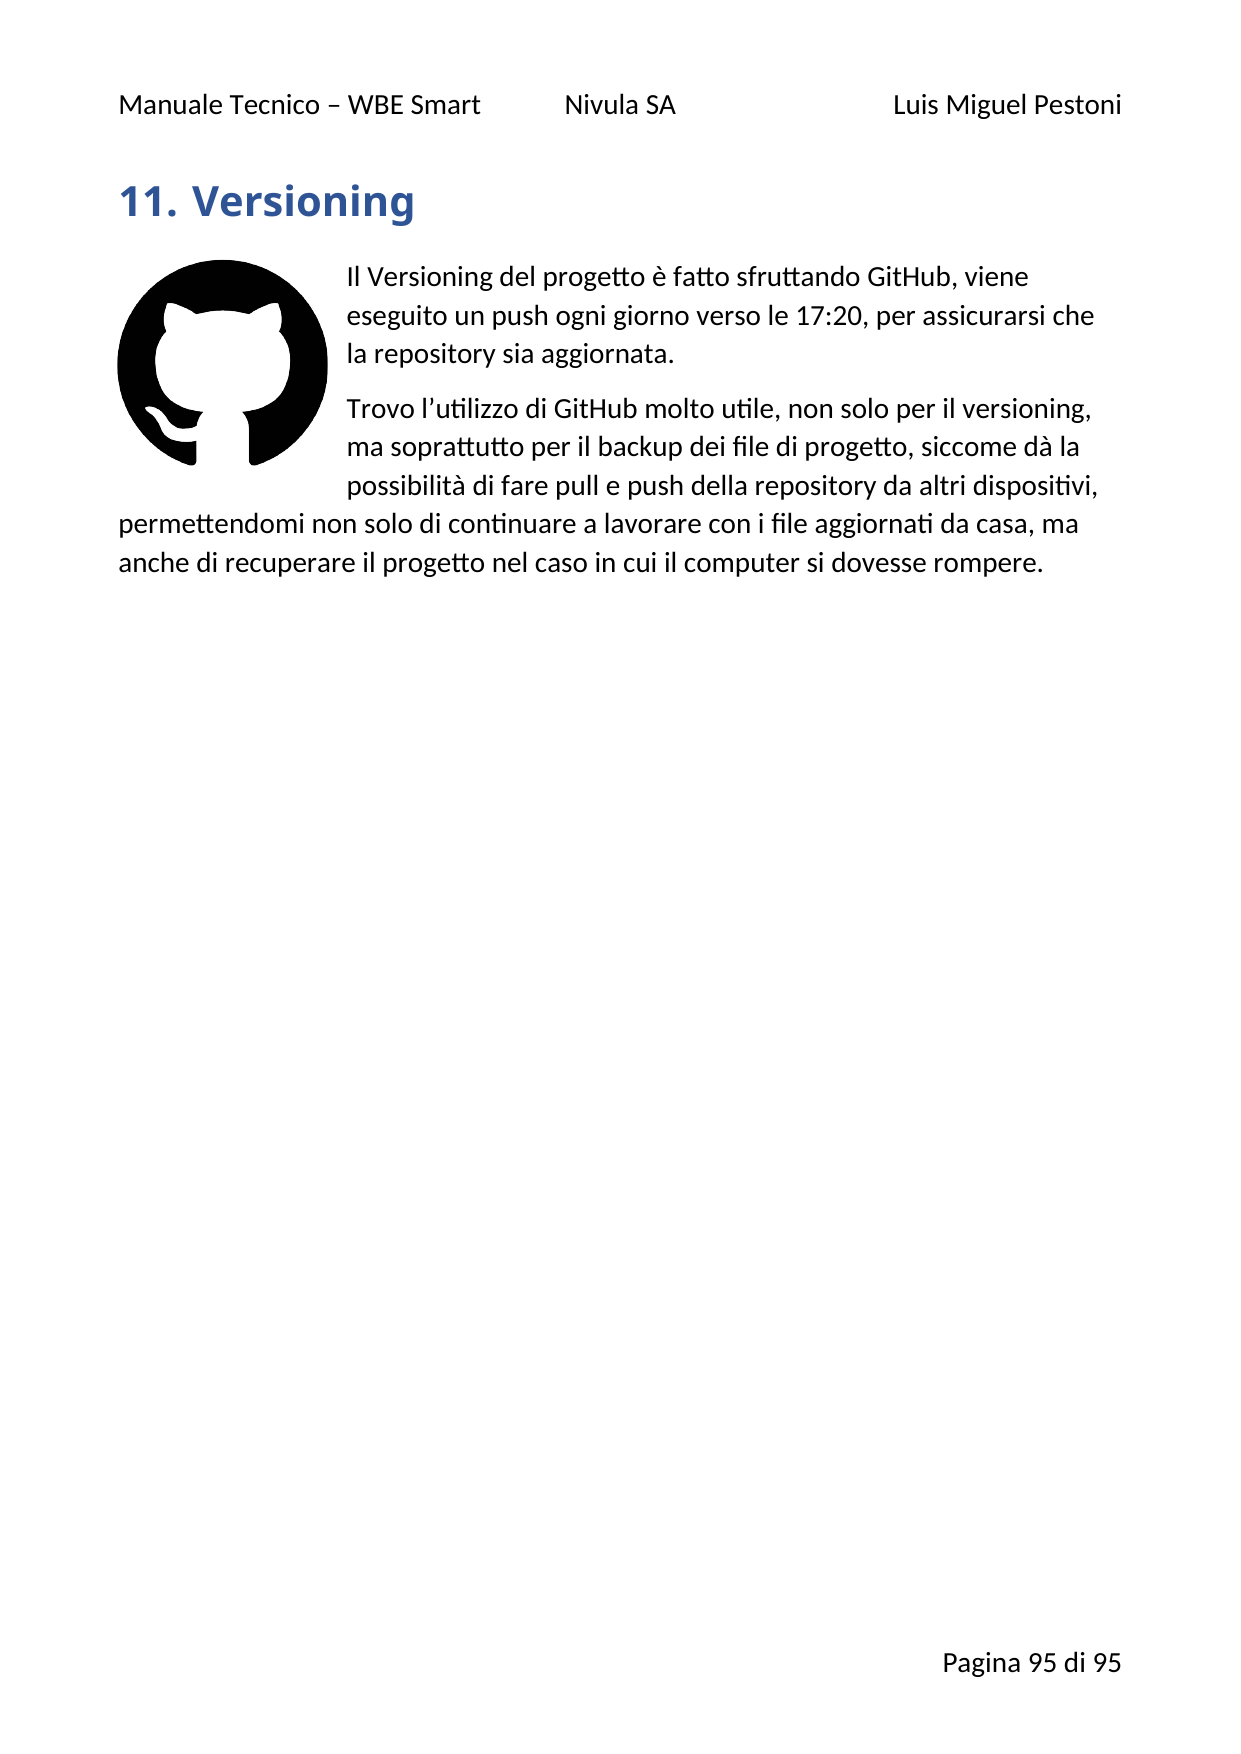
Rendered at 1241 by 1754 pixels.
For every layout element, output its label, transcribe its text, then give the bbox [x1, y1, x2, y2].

text Il Versioning del progetto è fatto sfruttando GitHub, viene eseguito un push ogni giorno verso le 17:20, per assicurarsi che la repository sia aggiornata. [328, 258, 1122, 371]
subtitle Versioning [118, 172, 1122, 229]
picture [117, 257, 328, 468]
text Trovo l’utilizzo di GitHub molto utile, non solo per il versioning, ma soprattutto per il backup dei file di progetto, siccome dà la possibilità di fare pull e push della repository da altri dispositivi, permettendomi non solo di continuare a lavorare con i file aggiornati da casa, ma anche di recuperare il progetto nel caso in cui il computer si dovesse rompere. [118, 390, 1122, 579]
